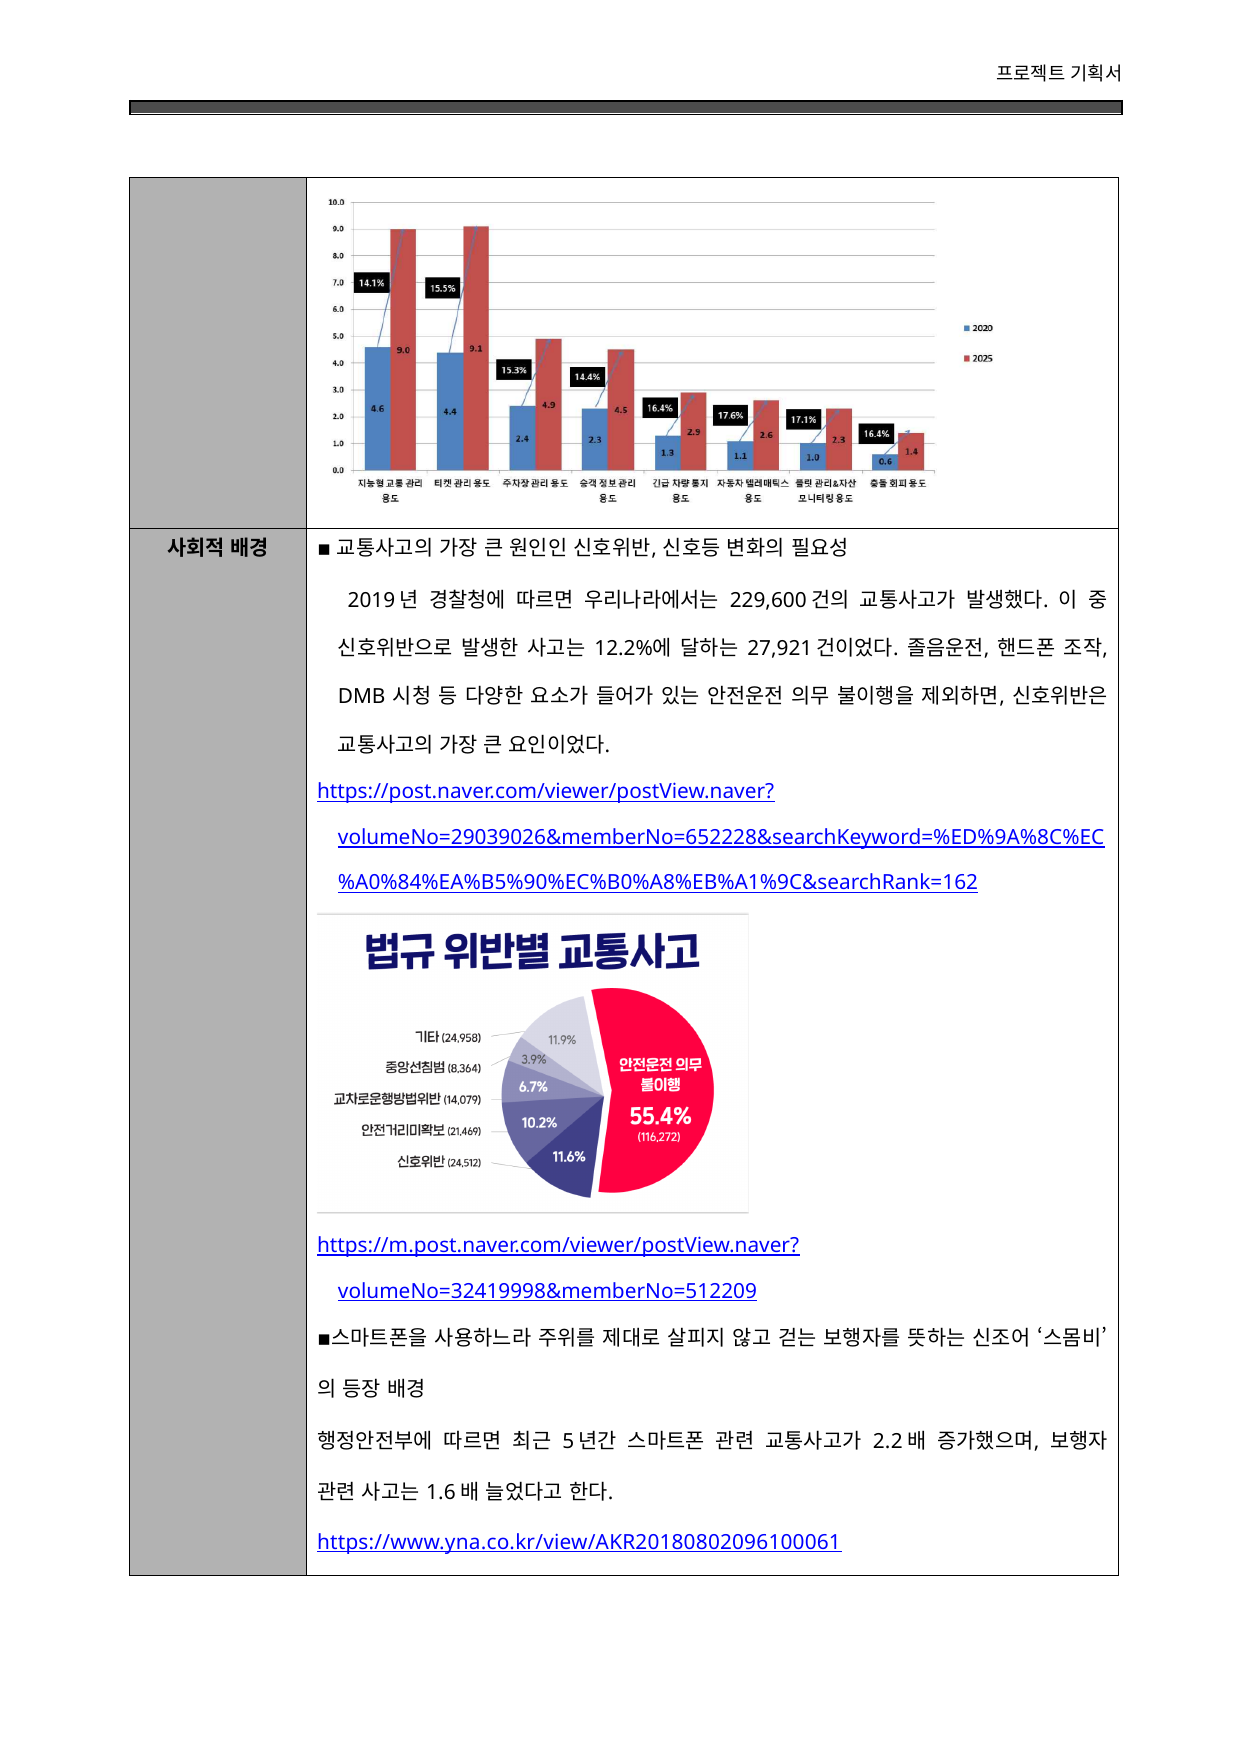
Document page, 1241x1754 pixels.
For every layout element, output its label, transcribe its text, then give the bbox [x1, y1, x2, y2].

table_cell 사회적 배경 [130, 529, 306, 1575]
picture [316, 912, 749, 1214]
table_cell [307, 178, 1118, 528]
picture [316, 180, 1007, 511]
table_cell 경제적 배경 [130, 178, 306, 528]
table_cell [307, 529, 1118, 1575]
